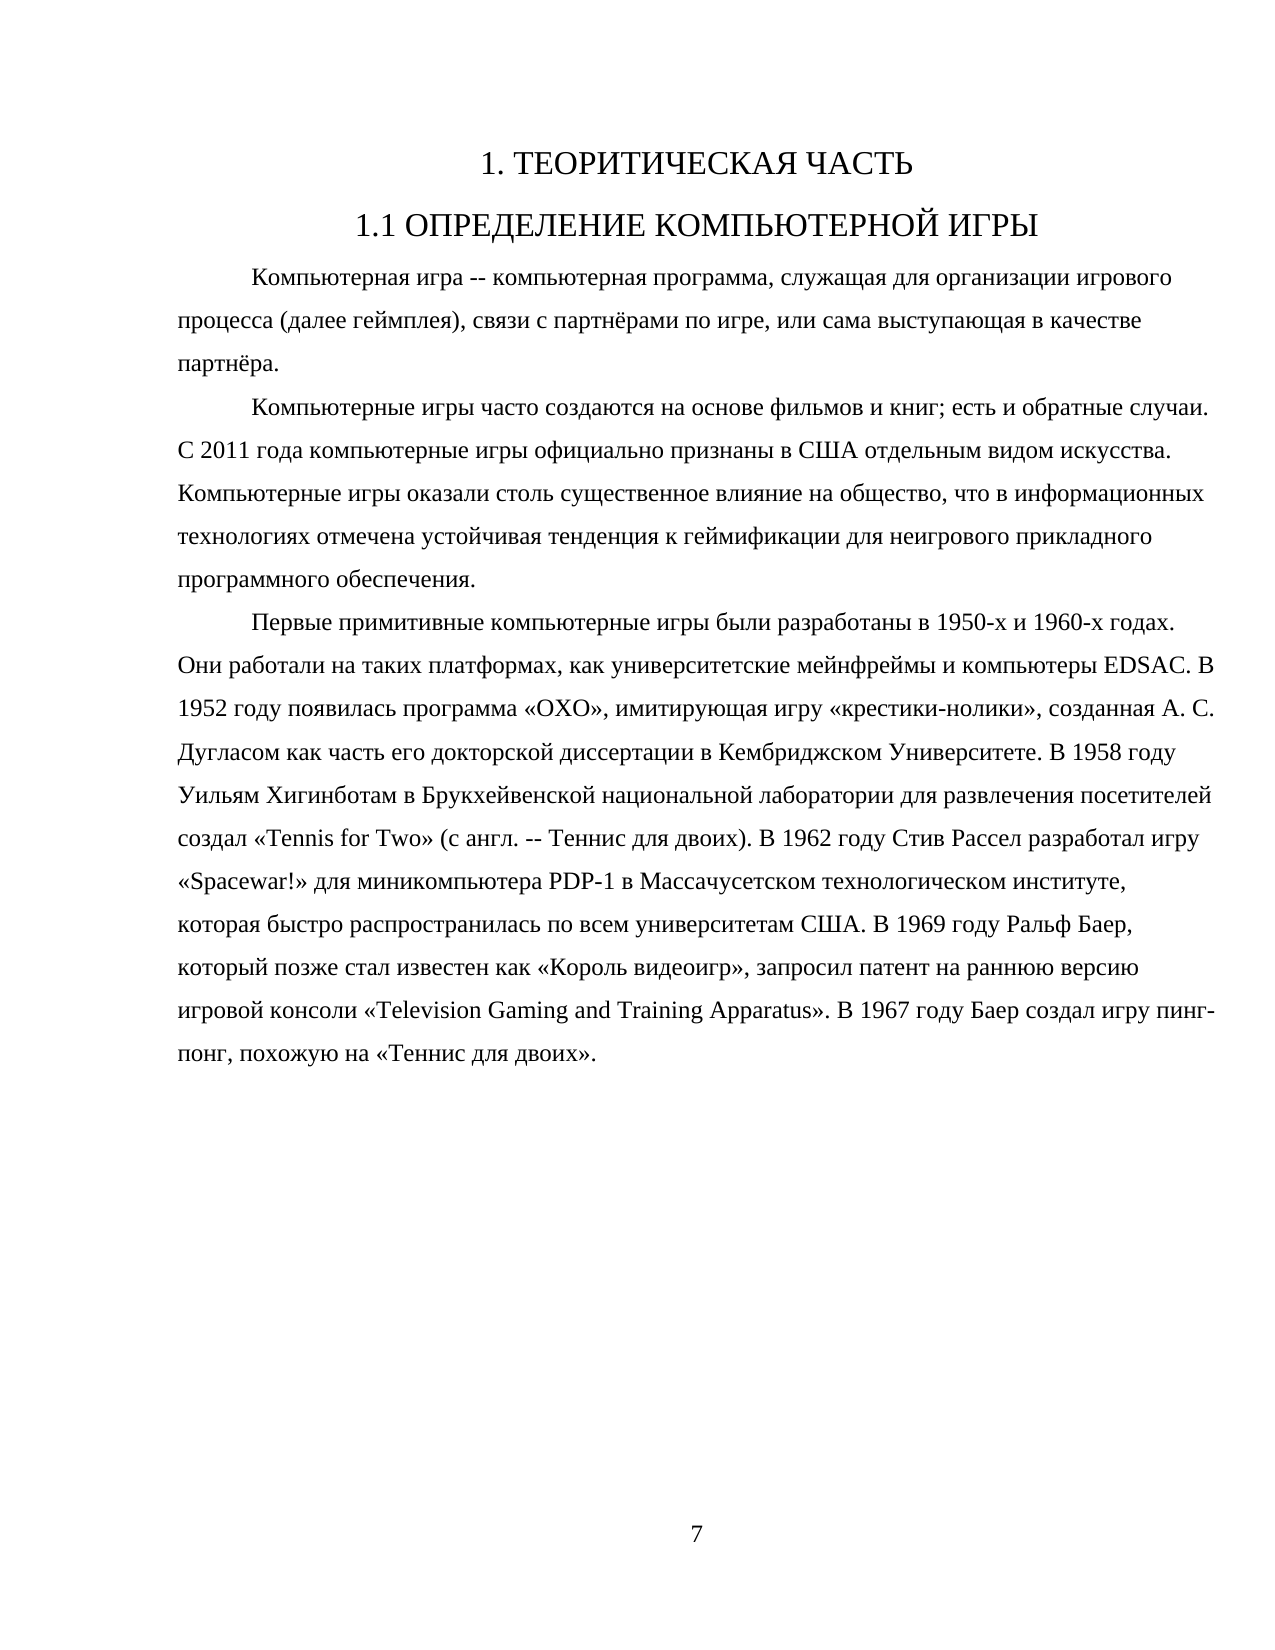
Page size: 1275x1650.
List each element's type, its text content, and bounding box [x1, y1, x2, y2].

text Компьютерные игры часто создаются на основе фильмов и книг; есть и обратные случаи. С 2011 года компьютерные игры официально признаны в США отдельным видом искусства. Компьютерные игры оказали столь существенное влияние на общество, что в информационных технологиях отмечена устойчивая тенденция к геймификации для неигрового прикладного программного обеспечения. [177, 392, 1216, 593]
text Первые примитивные компьютерные игры были разработаны в 1950-х и 1960-х годах. Они работали на таких платформах, как университетские мейнфреймы и компьютеры EDSAC. В 1952 году появилась программа «OXO», имитирующая игру «крестики-нолики», созданная А. С. Дугласом как часть его докторской диссертации в Кембриджском Университете. В 1958 году Уильям Хигинботам в Брукхейвенской национальной лаборатории для развлечения посетителей создал «Tennis for Two» (с англ. -- Теннис для двоих). В 1962 году Стив Рассел разработал игру «Spacewar!» для миникомпьютера PDP-1 в Массачусетском технологическом институте, которая быстро распространилась по всем университетам США. В 1969 году Ральф Баер, который позже стал известен как «Король видеоигр», запросил патент на раннюю версию игровой консоли «Television Gaming and Training Apparatus». В 1967 году Баер создал игру пинг-понг, похожую на «Теннис для двоих». [177, 607, 1216, 1067]
subtitle 1.1 ОПРЕДЕЛЕНИЕ КОМПЬЮТЕРНОЙ ИГРЫ [177, 205, 1216, 243]
text Компьютерная игра -- компьютерная программа, служащая для организации игрового процесса (далее геймплея), связи с партнёрами по игре, или сама выступающая в качестве партнёра. [177, 262, 1216, 377]
subtitle 1. ТЕОРИТИЧЕСКАЯ ЧАСТЬ [177, 143, 1216, 181]
